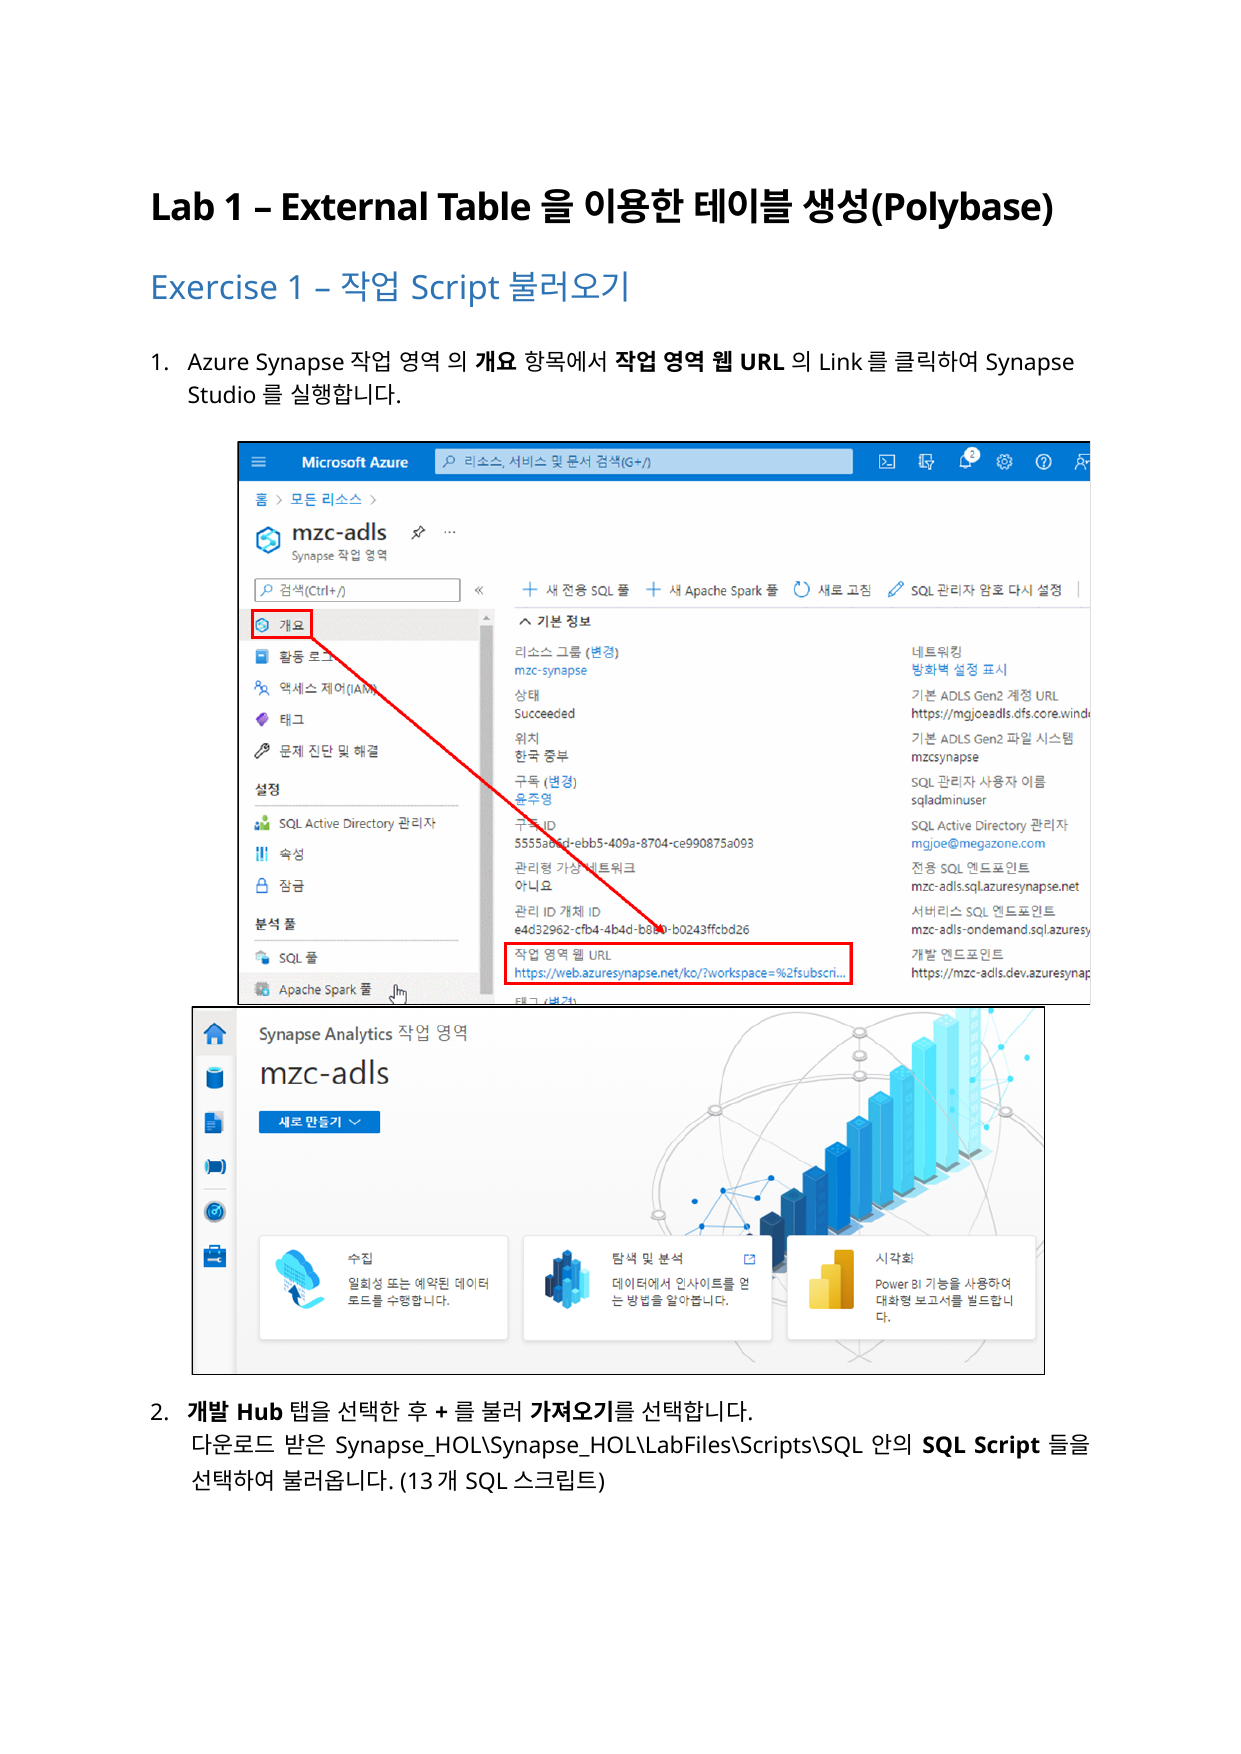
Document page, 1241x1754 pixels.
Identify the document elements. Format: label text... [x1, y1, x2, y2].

list 개발 Hub 탭을 선택한 후 + 를 불러 가져오기를 선택합니다. [150, 1394, 1090, 1427]
subtitle Exercise 1 – 작업 Script 불러오기 [150, 261, 1090, 309]
picture [237, 441, 1091, 1005]
list Azure Synapse 작업 영역 의 개요 항목에서 작업 영역 웹 URL 의 Link를 클릭하여 Synapse Studio 를 실행합니다. [150, 344, 1090, 411]
text Lab 1 – External Table 을 이용한 테이블 생성(Polybase) [150, 177, 1090, 232]
picture [191, 1006, 1045, 1375]
text 다운로드 받은 Synapse_HOL\Synapse_HOL\LabFiles\Scripts\SQL 안의 SQL Script 들을 선택하여 불러옵니다. (13개 SQL 스크립트) [192, 1427, 1090, 1496]
